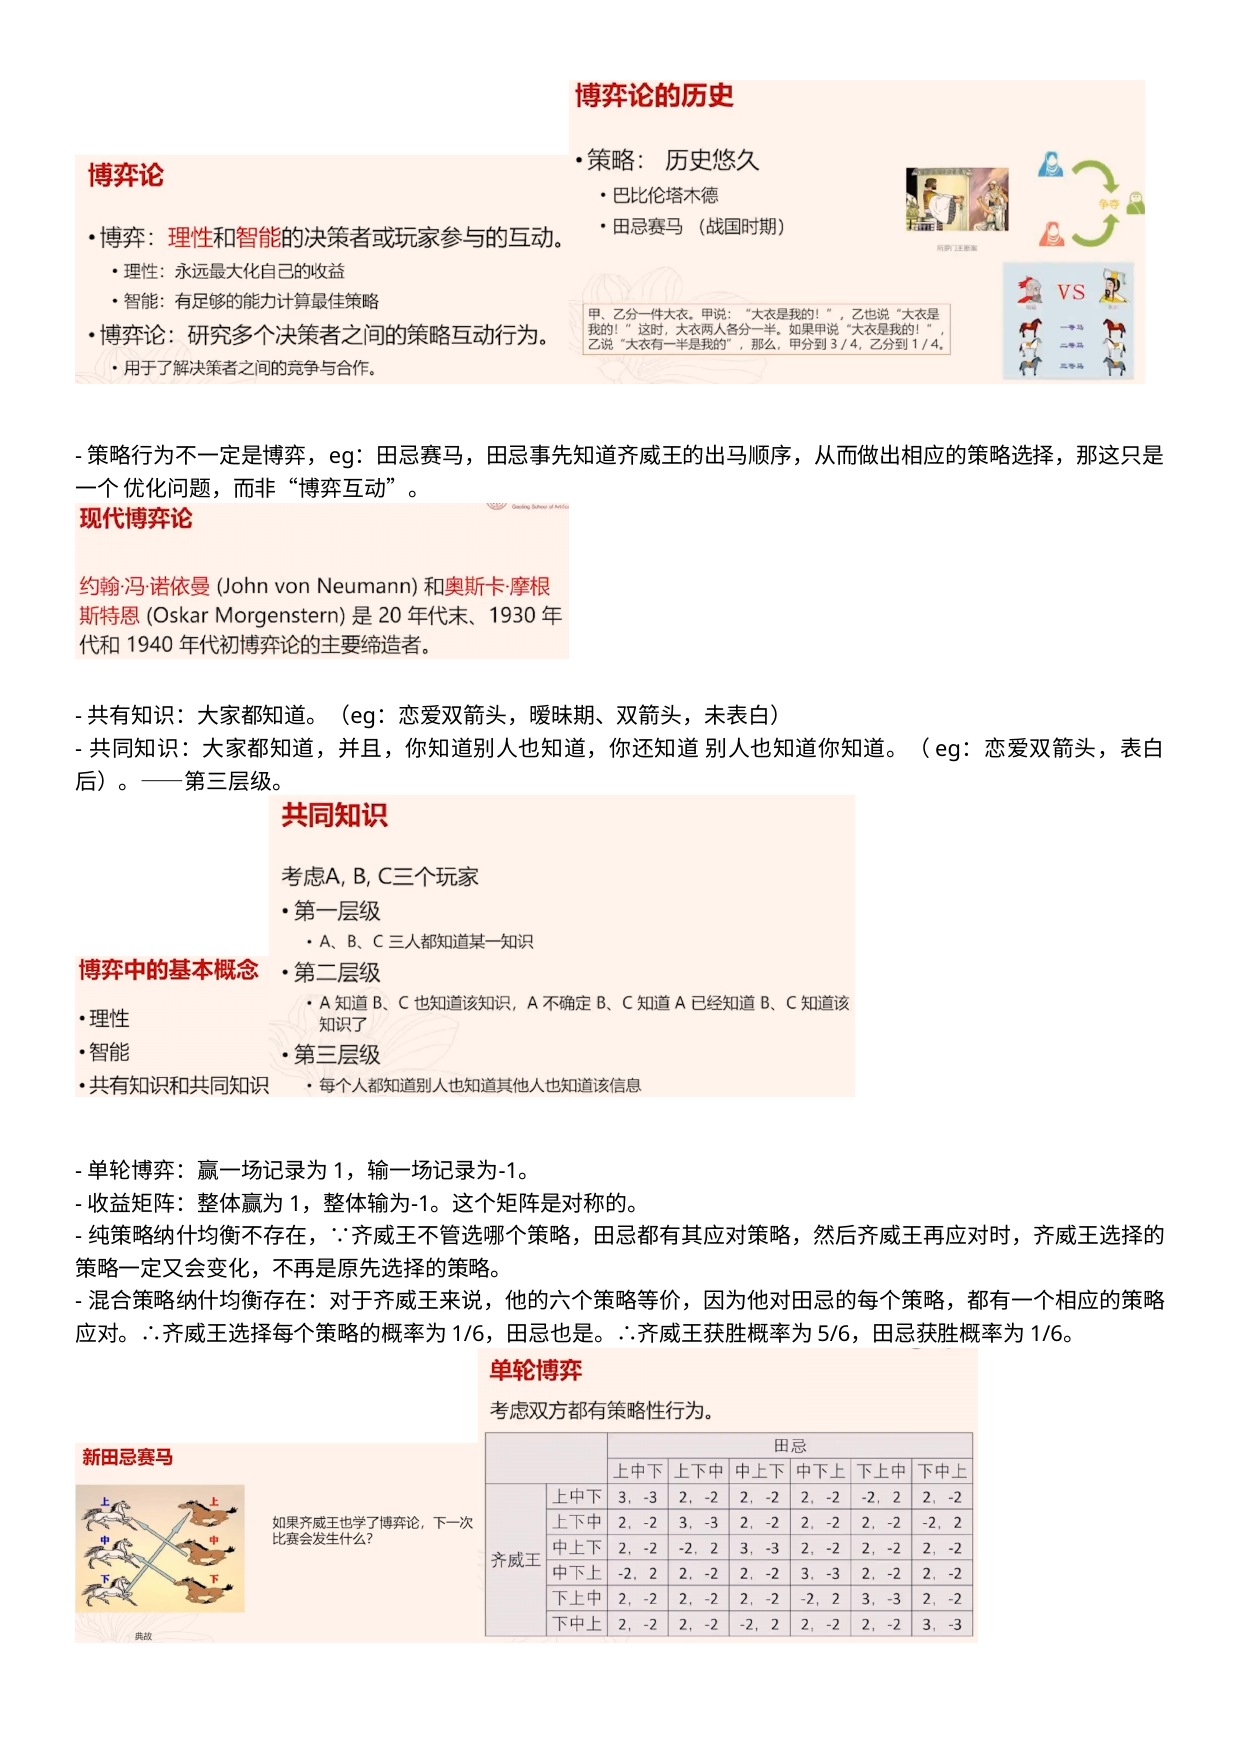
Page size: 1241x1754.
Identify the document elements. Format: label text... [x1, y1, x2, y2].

text - 策略行为不一定是博弈，eg：田忌赛马，田忌事先知道齐威王的出马顺序，从而做出相应的策略选择，那这只是一个 优化问题，而非“博弈互动”。 [75, 438, 1165, 503]
picture [75, 503, 569, 659]
text - 收益矩阵：整体赢为1，整体输为-1。这个矩阵是对称的。 [75, 1186, 1165, 1218]
picture [75, 80, 1146, 384]
text - 混合策略纳什均衡存在：对于齐威王来说，他的六个策略等价，因为他对田忌的每个策略，都有一个相应的策略应对。∴齐威王选择每个策略的概率为1/6，田忌也是。∴齐威王获胜概率为5/6，田忌获胜概率为1/6。 [75, 1283, 1165, 1348]
text - 单轮博弈：赢一场记录为1，输一场记录为-1。 [75, 1153, 1165, 1186]
picture [75, 795, 855, 1097]
text - 共同知识：大家都知道，并且，你知道别人也知道，你还知道 别人也知道你知道。（eg：恋爱双箭头，表白后）。——第三层级。 [75, 731, 1165, 796]
text - 纯策略纳什均衡不存在，∵齐威王不管选哪个策略，田忌都有其应对策略，然后齐威王再应对时，齐威王选择的策略一定又会变化，不再是原先选择的策略。 [75, 1218, 1165, 1283]
text - 共有知识：大家都知道。（eg：恋爱双箭头，暧昧期、双箭头，未表白） [75, 698, 1165, 731]
picture [75, 1348, 978, 1643]
